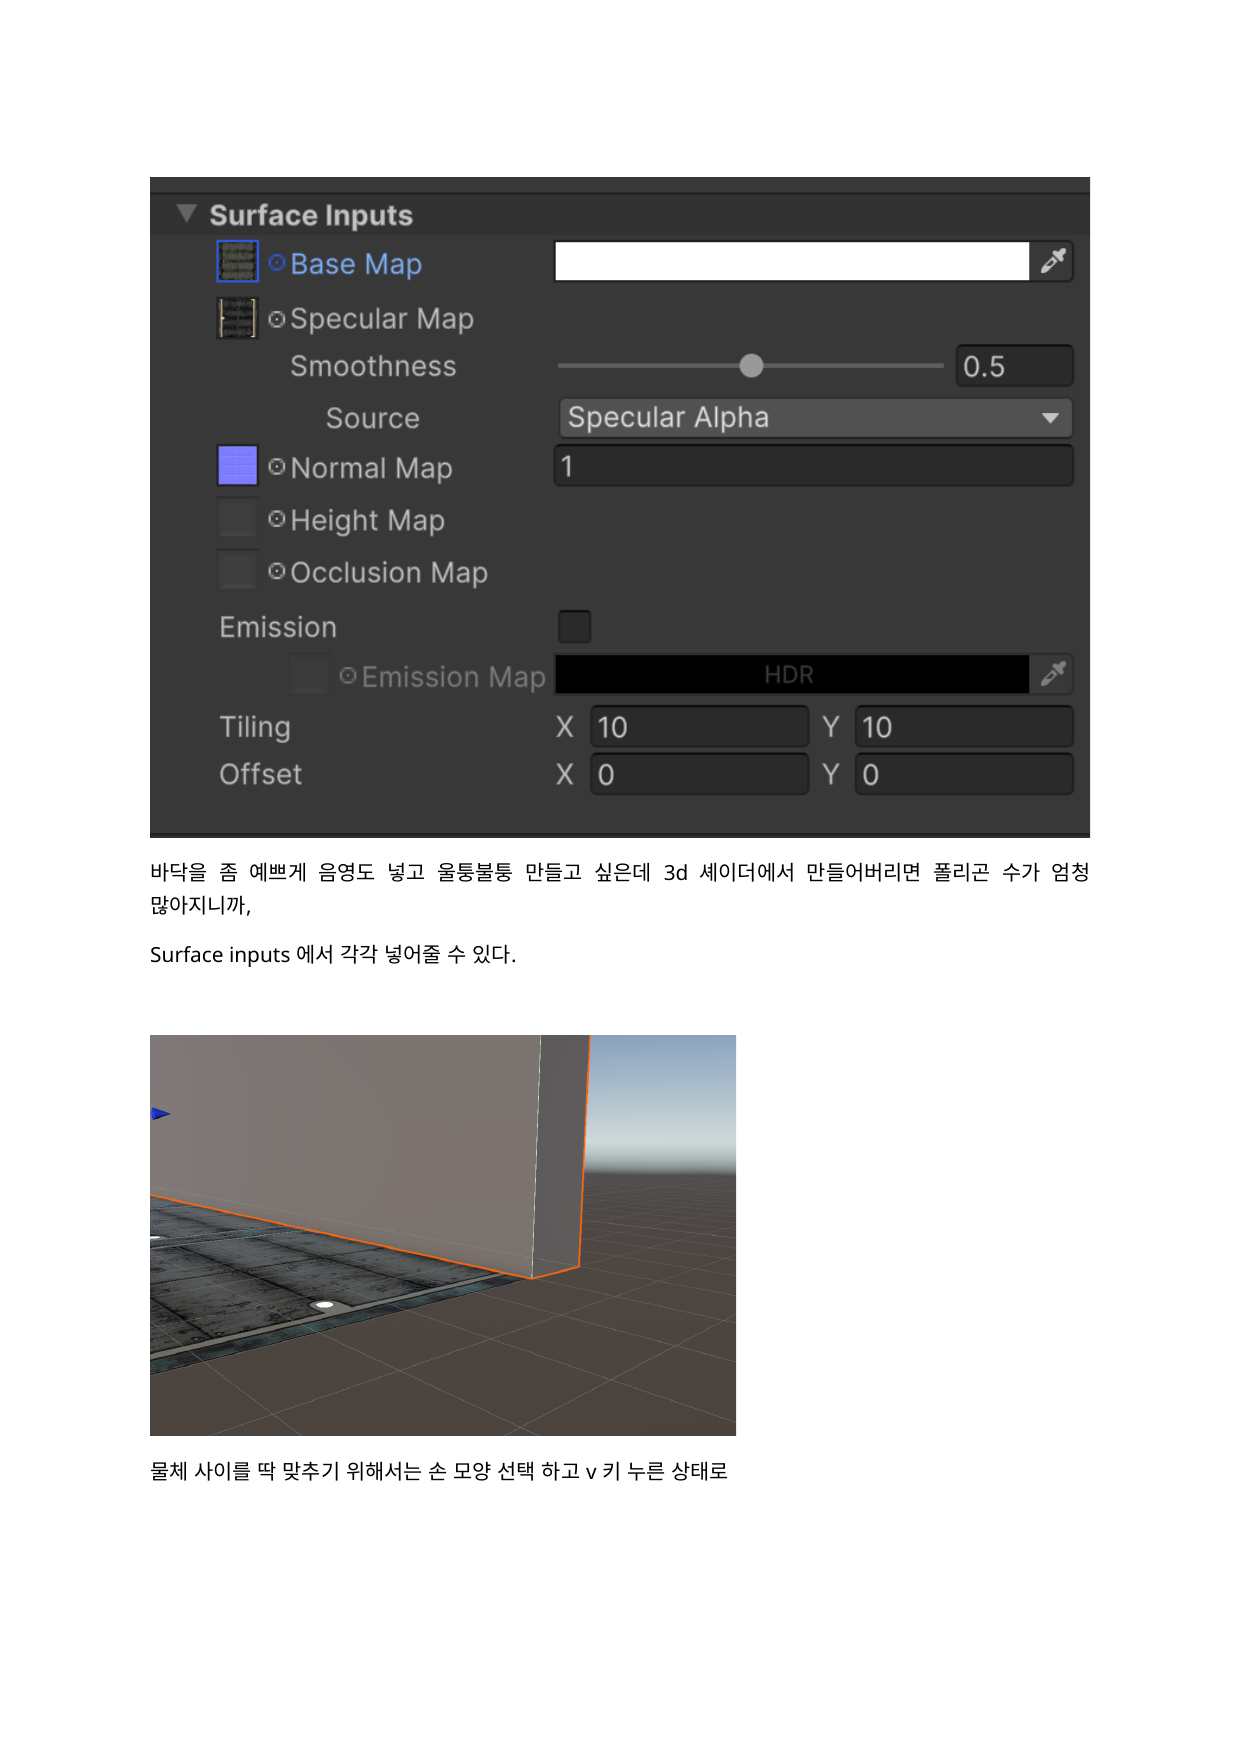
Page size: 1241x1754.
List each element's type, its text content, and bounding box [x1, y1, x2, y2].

text 바닥을 좀 예쁘게 음영도 넣고 울퉁불퉁 만들고 싶은데 3d 셰이더에서 만들어버리면 폴리곤 수가 엄청 많아지니까, [150, 856, 1090, 919]
text Surface inputs 에서 각각 넣어줄 수 있다. [150, 938, 1090, 969]
text 물체 사이를 딱 맞추기 위해서는 손 모양 선택 하고 v 키 누른 상태로 [150, 1455, 1090, 1485]
picture [150, 177, 1091, 838]
picture [150, 1035, 737, 1436]
